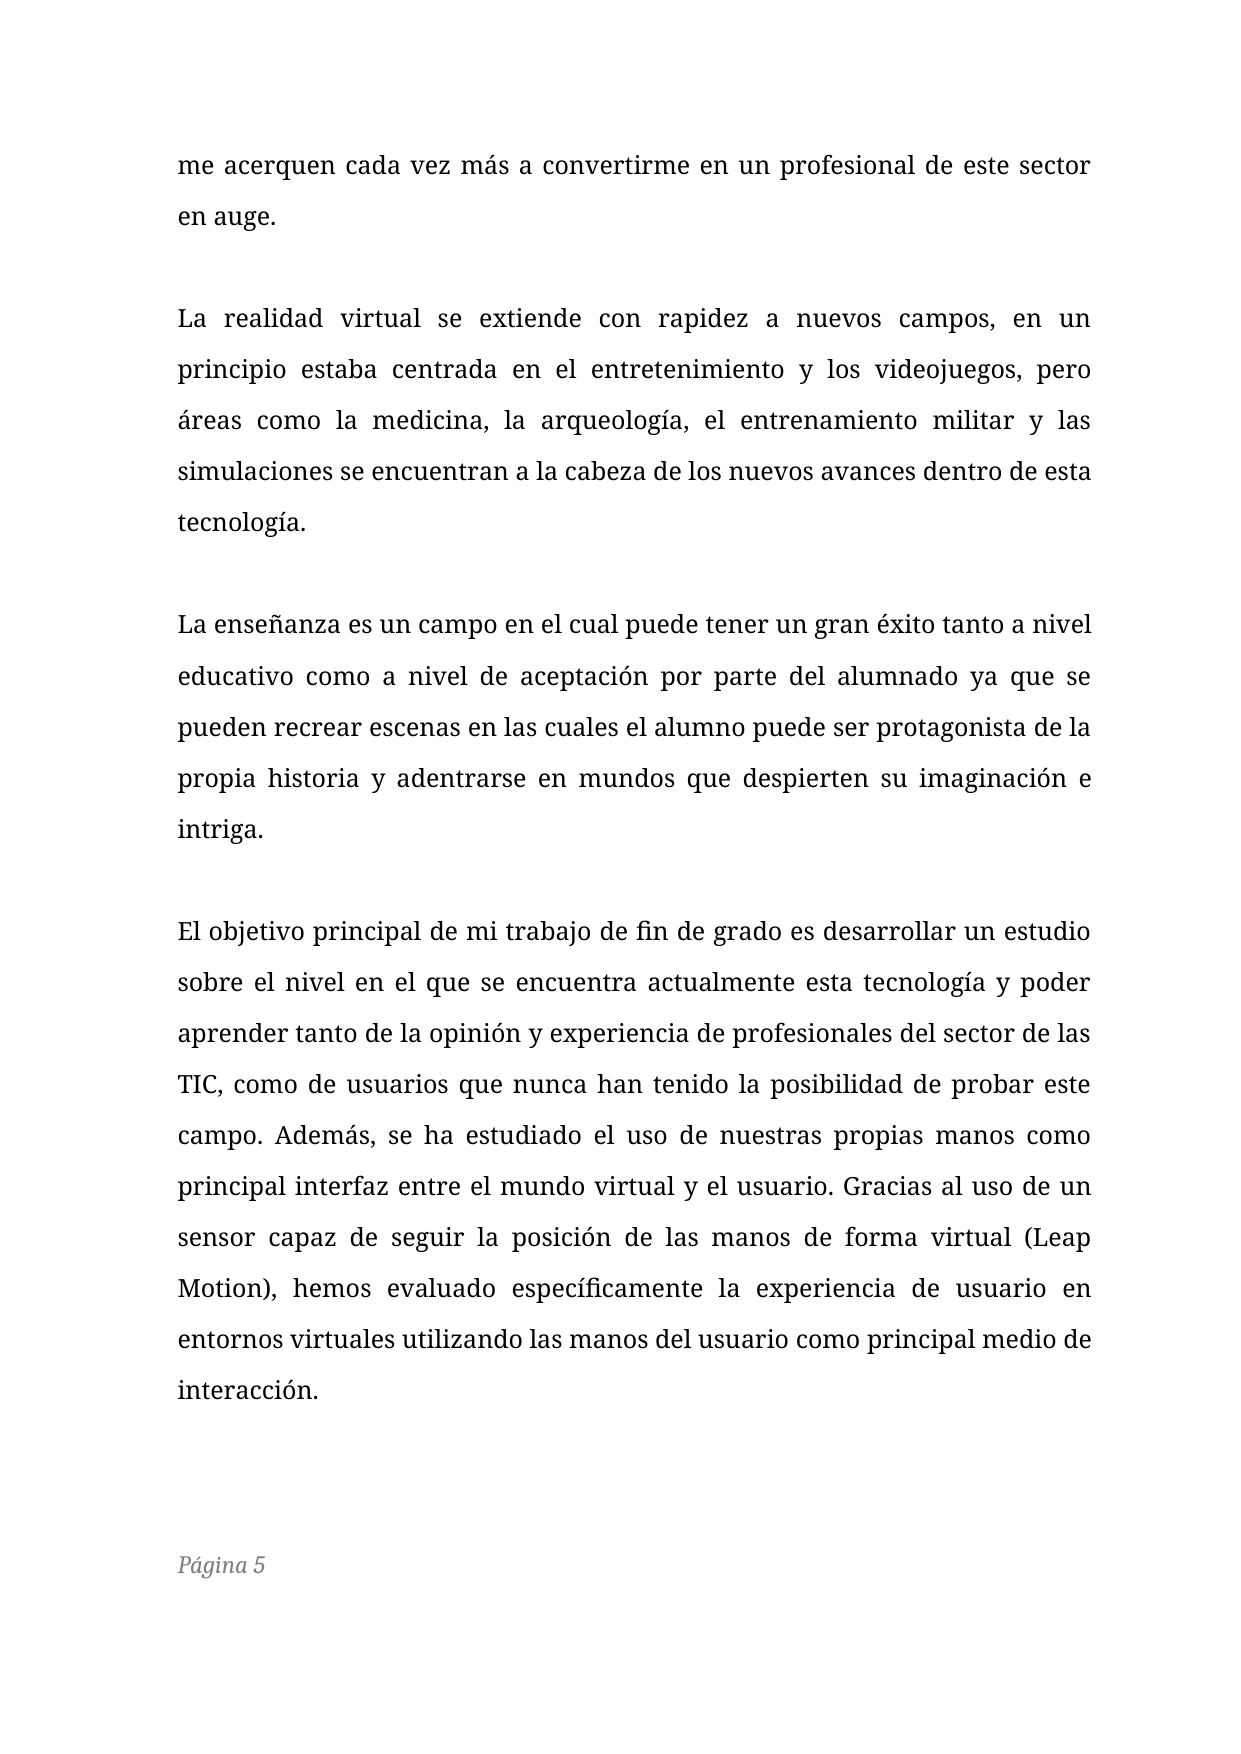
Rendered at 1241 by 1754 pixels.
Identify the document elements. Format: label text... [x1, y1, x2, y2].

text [177, 148, 1092, 233]
text La realidad virtual se extiende con rapidez a nuevos campos, en un principio estaba centrada en el entretenimiento y los videojuegos, pero áreas como la medicina, la arqueología, el entrenamiento militar y las simulaciones se encuentran a la cabeza de los nuevos avances dentro de esta tecnología. [177, 301, 1092, 539]
text El objetivo principal de mi trabajo de fin de grado es desarrollar un estudio sobre el nivel en el que se encuentra actualmente esta tecnología y poder aprender tanto de la opinión y experiencia de profesionales del sector de las TIC, como de usuarios que nunca han tenido la posibilidad de probar este campo. Además, se ha estudiado el uso de nuestras propias manos como principal interfaz entre el mundo virtual y el usuario. Gracias al uso de un sensor capaz de seguir la posición de las manos de forma virtual (Leap Motion), hemos evaluado específicamente la experiencia de usuario en entornos virtuales utilizando las manos del usuario como principal medio de interacción. [177, 913, 1092, 1407]
text La enseñanza es un campo en el cual puede tener un gran éxito tanto a nivel educativo como a nivel de aceptación por parte del alumnado ya que se pueden recrear escenas en las cuales el alumno puede ser protagonista de la propia historia y adentrarse en mundos que despierten su imaginación e intriga. [177, 607, 1092, 845]
